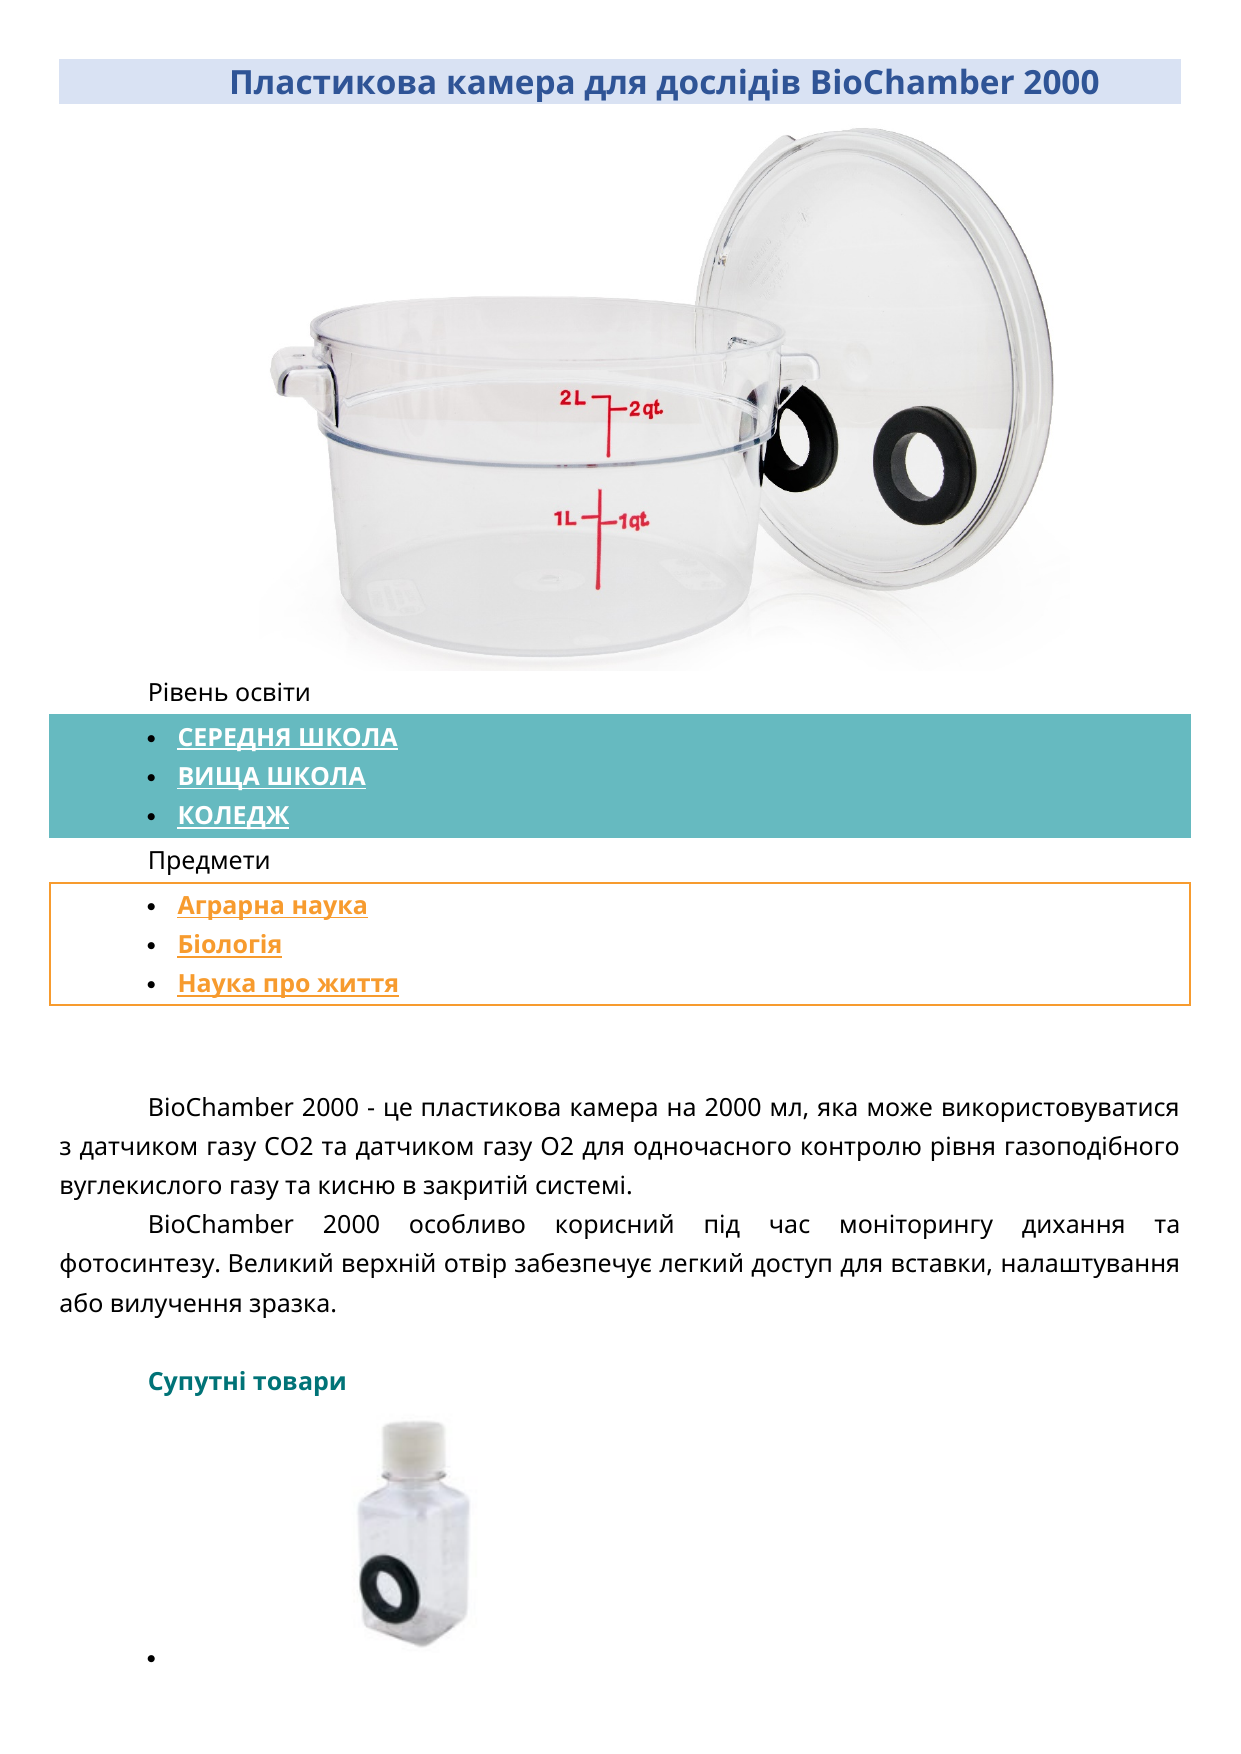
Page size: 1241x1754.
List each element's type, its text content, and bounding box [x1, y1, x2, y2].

subtitle Рівень освіти [59, 675, 1181, 709]
list Наука про життя [51, 960, 1189, 1004]
picture [177, 1402, 646, 1667]
text BioChamber 2000 особливо корисний під час моніторингу дихання та фотосинтезу. Великий верхній отвір забезпечує легкий доступ для вставки, налаштування або вилучення зразка. [59, 1207, 1181, 1319]
subtitle Супутні товари [59, 1363, 1181, 1398]
subtitle Пластикова камера для дослідів BioChamber 2000 [59, 59, 1181, 104]
list СЕРЕДНЯ ШКОЛА [51, 716, 1189, 753]
list Біологія [51, 921, 1189, 960]
text BioChamber 2000 - це пластикова камера на 2000 мл, яка може використовуватися з датчиком газу CO2 та датчиком газу O2 для одночасного контролю рівня газоподібного вуглекислого газу та кисню в закритій системі. [59, 1163, 1181, 1202]
subtitle Предмети [59, 843, 1181, 877]
picture [258, 111, 1070, 671]
list Аграрна наука [51, 884, 1189, 921]
text BioChamber 2000 - це пластикова камера на 2000 мл, яка може використовуватися з датчиком газу CO2 та датчиком газу O2 для одночасного контролю рівня газоподібного вуглекислого газу та кисню в закритій системі. [59, 1089, 1181, 1129]
list ВИЩА ШКОЛА [51, 753, 1189, 792]
list КОЛЕДЖ [51, 792, 1189, 836]
